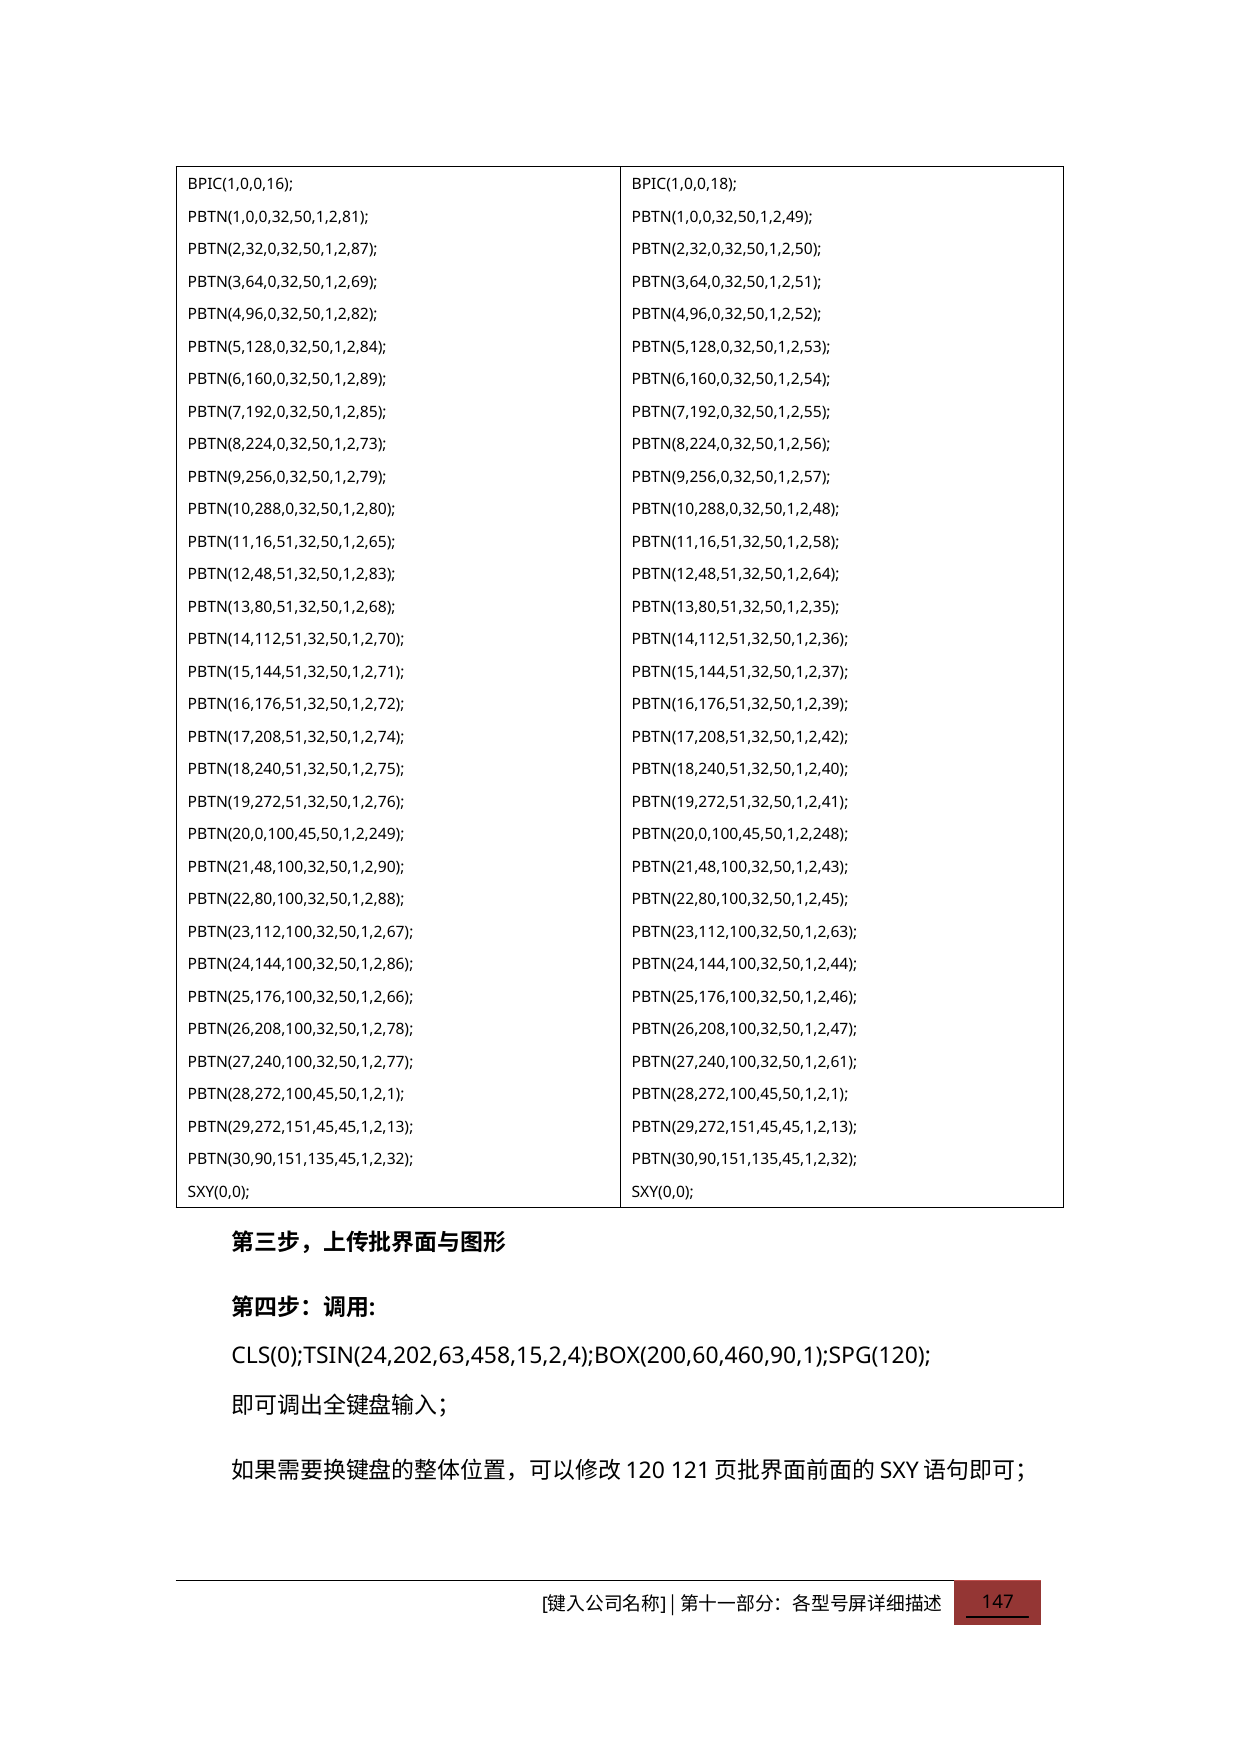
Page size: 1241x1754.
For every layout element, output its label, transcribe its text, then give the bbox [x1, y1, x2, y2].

text 第四步：调用: [187, 1273, 1053, 1338]
text 第三步，上传批界面与图形 [187, 1208, 1053, 1273]
text 即可调出全键盘输入； [187, 1371, 1053, 1436]
text CLS(0);TSIN(24,202,63,458,15,2,4);BOX(200,60,460,90,1);SPG(120); [187, 1338, 1053, 1371]
text 如果需要换键盘的整体位置，可以修改120 121页批界面前面的SXY语句即可； [187, 1436, 1053, 1501]
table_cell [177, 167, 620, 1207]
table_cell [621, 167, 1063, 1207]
